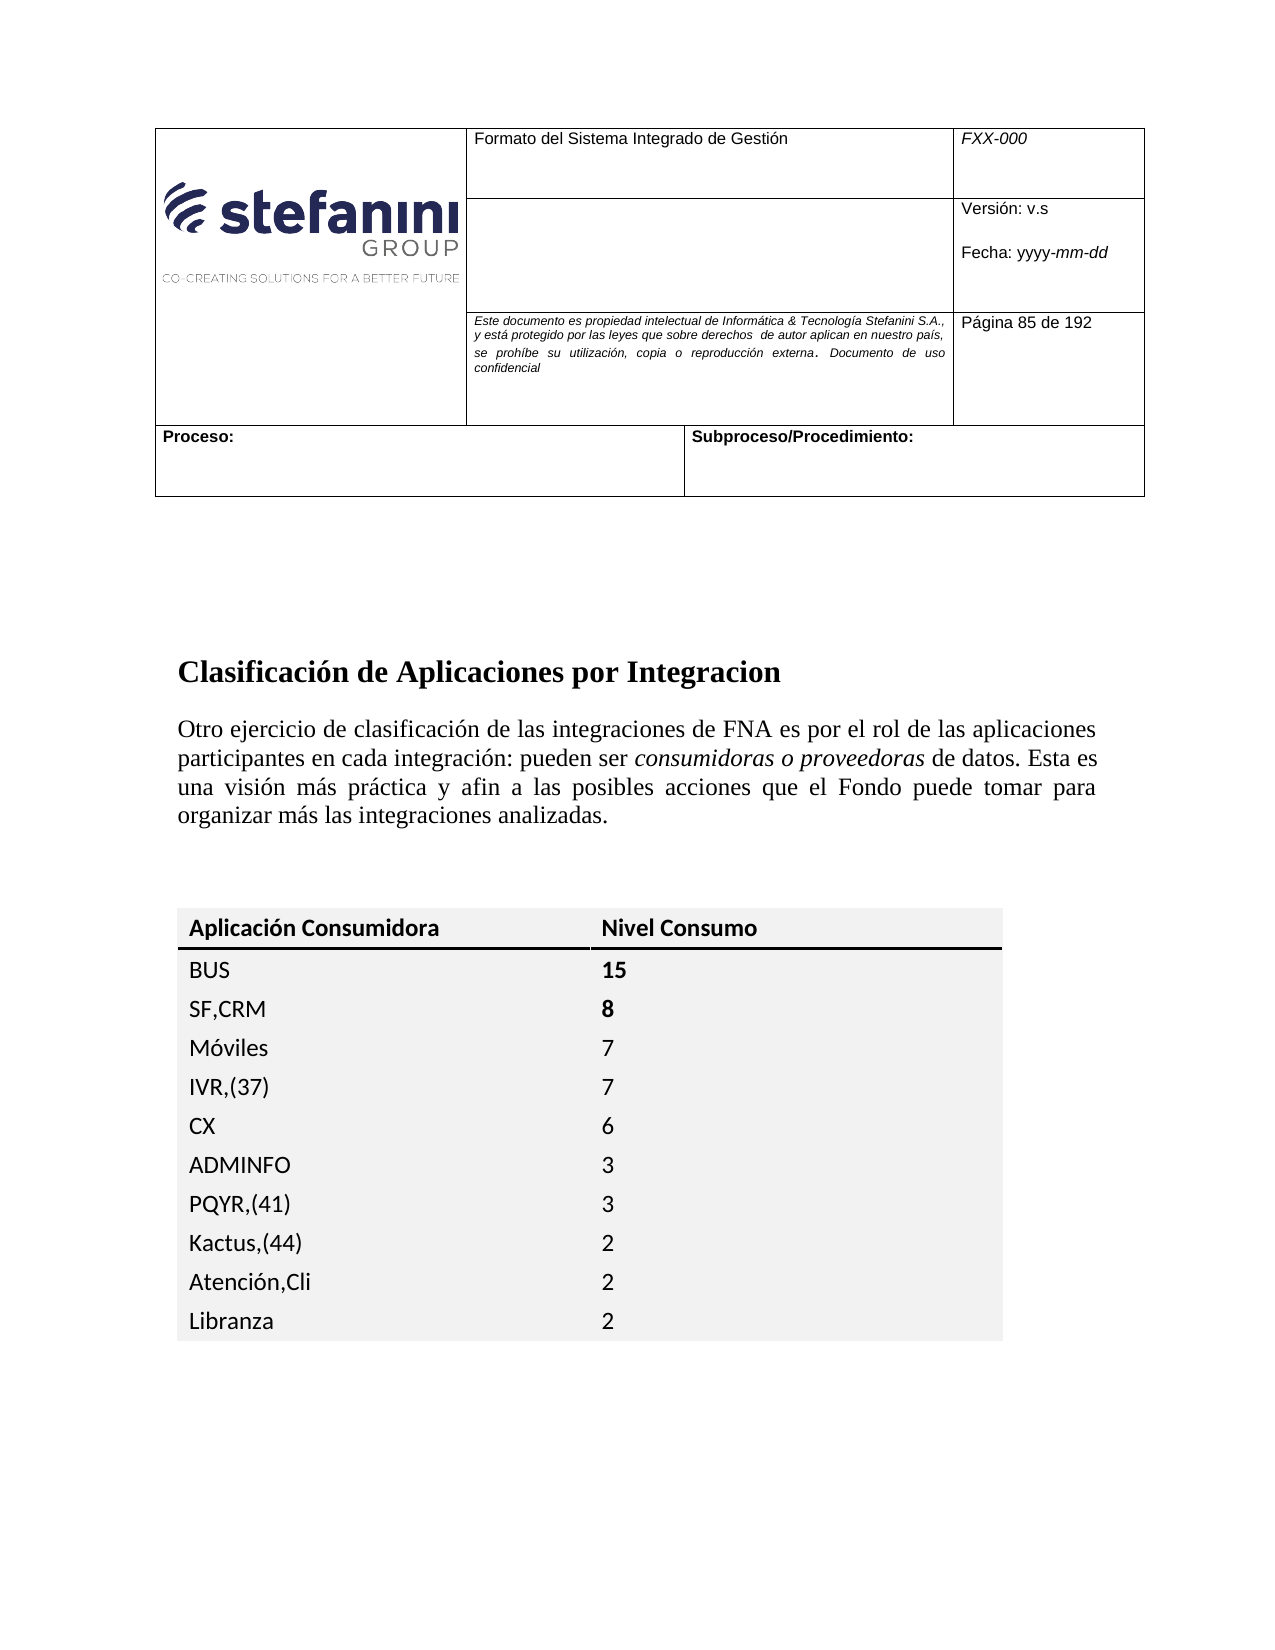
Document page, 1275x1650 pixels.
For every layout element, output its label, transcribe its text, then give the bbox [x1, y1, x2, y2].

table_cell BUS [178, 950, 590, 988]
table_header Aplicación Consumidora [178, 909, 590, 947]
text Otro ejercicio de clasificación de las integraciones de FNA es por el rol de las aplicaciones participantes en cada integración: pueden ser consumidoras o proveedoras de datos. Esta es una visión más práctica y afin a las posibles acciones que el Fondo puede tomar para organizar más las integraciones analizadas. [177, 714, 1098, 829]
table_header Nivel Consumo [591, 909, 1002, 947]
table_cell Libranza [178, 1302, 590, 1339]
table_cell SF,CRM [178, 989, 590, 1027]
table_cell 6 [591, 1106, 1002, 1144]
table_cell 2 [591, 1263, 1002, 1301]
subtitle Clasificación de Aplicaciones por Integracion [177, 653, 1098, 689]
table_cell Atención,Cli [178, 1263, 590, 1301]
table_cell PQYR,(41) [178, 1184, 590, 1222]
picture [162, 182, 460, 286]
table_cell 7 [591, 1067, 1002, 1105]
table_cell 3 [591, 1145, 1002, 1183]
table_cell 8 [591, 989, 1002, 1027]
table_cell 7 [591, 1028, 1002, 1066]
table_cell Móviles [178, 1028, 590, 1066]
table_cell ADMINFO [178, 1145, 590, 1183]
table_cell CX [178, 1106, 590, 1144]
table_cell Kactus,(44) [178, 1224, 590, 1261]
table_cell 15 [591, 950, 1002, 988]
table_cell 2 [591, 1302, 1002, 1339]
table_cell IVR,(37) [178, 1067, 590, 1105]
table_cell 3 [591, 1184, 1002, 1222]
table_cell 2 [591, 1224, 1002, 1261]
